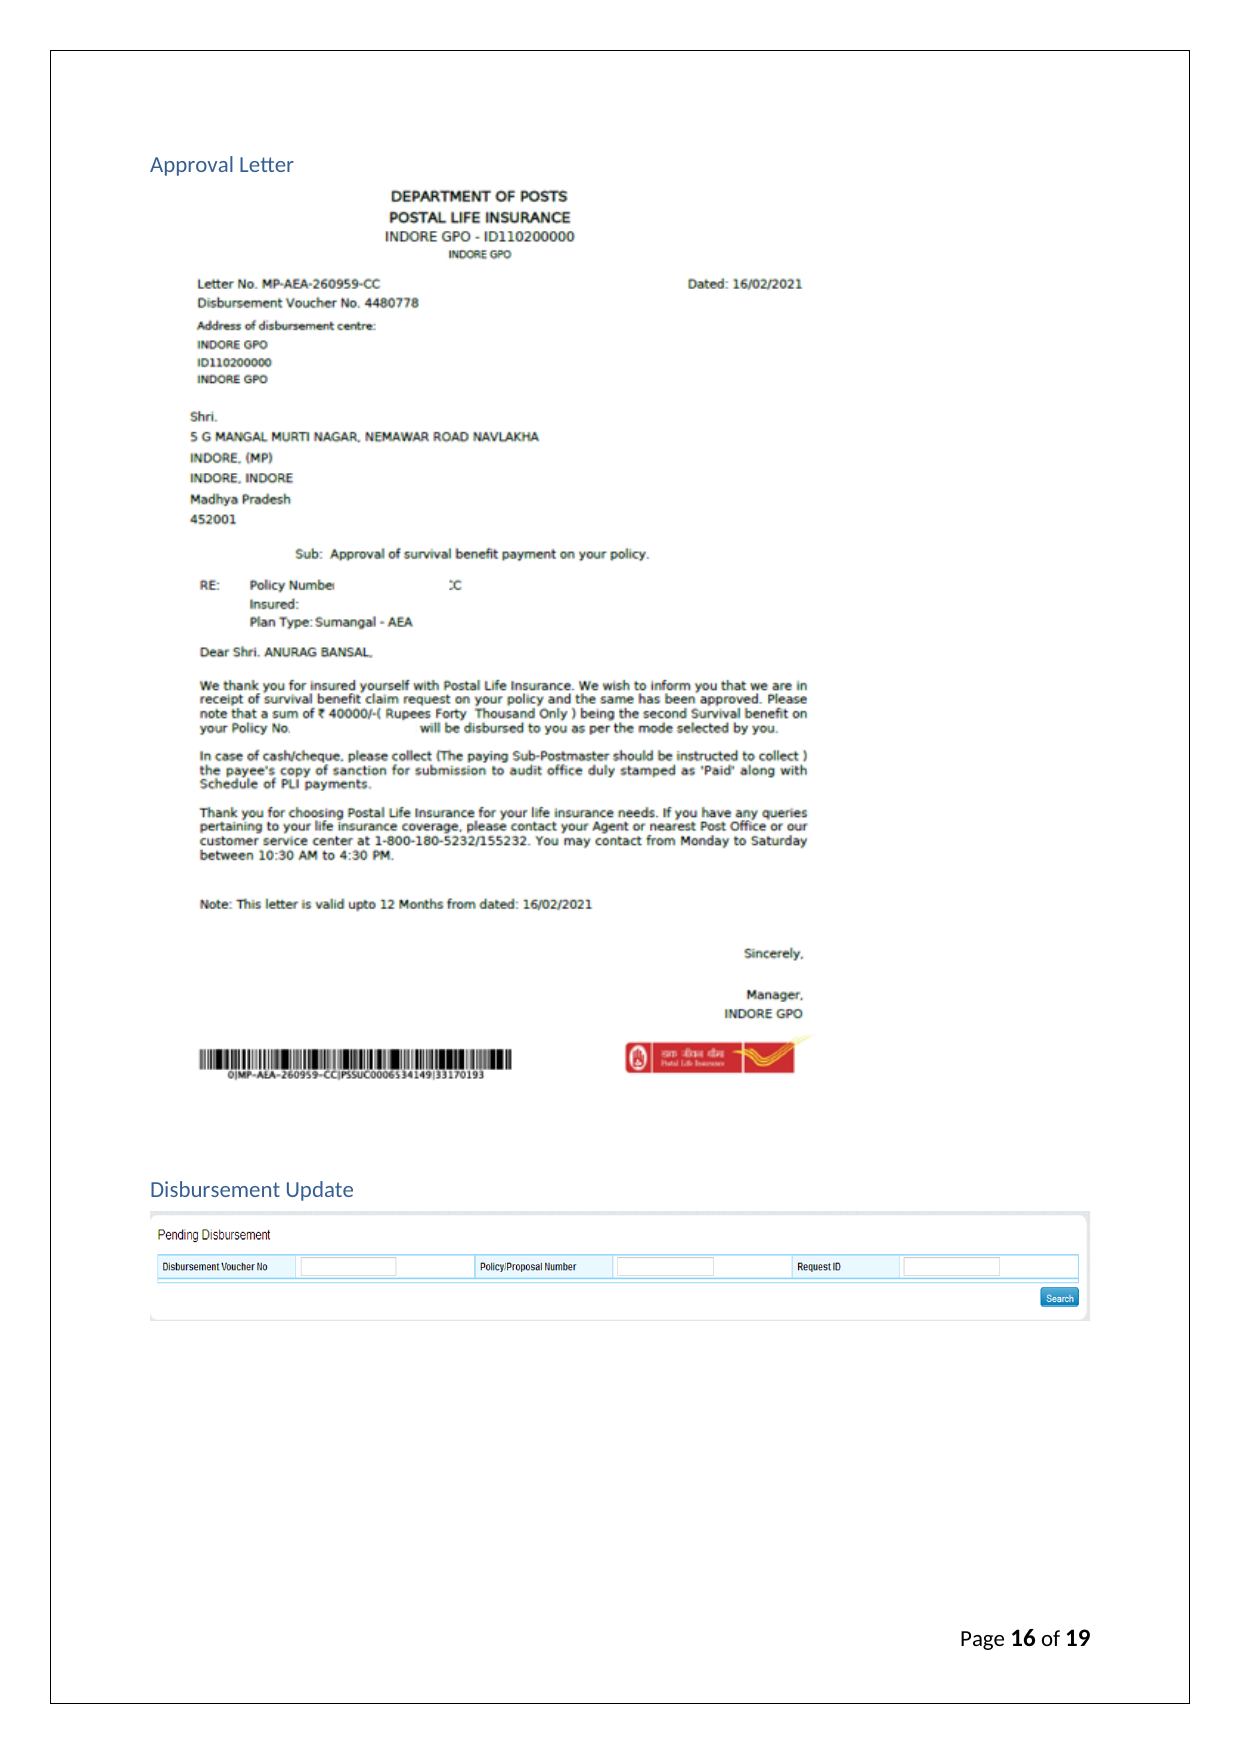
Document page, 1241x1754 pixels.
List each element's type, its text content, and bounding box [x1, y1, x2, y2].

picture [150, 186, 832, 1098]
subtitle Approval Letter [150, 150, 1090, 178]
picture [150, 1211, 1091, 1321]
subtitle Disbursement Update [150, 1175, 1090, 1203]
